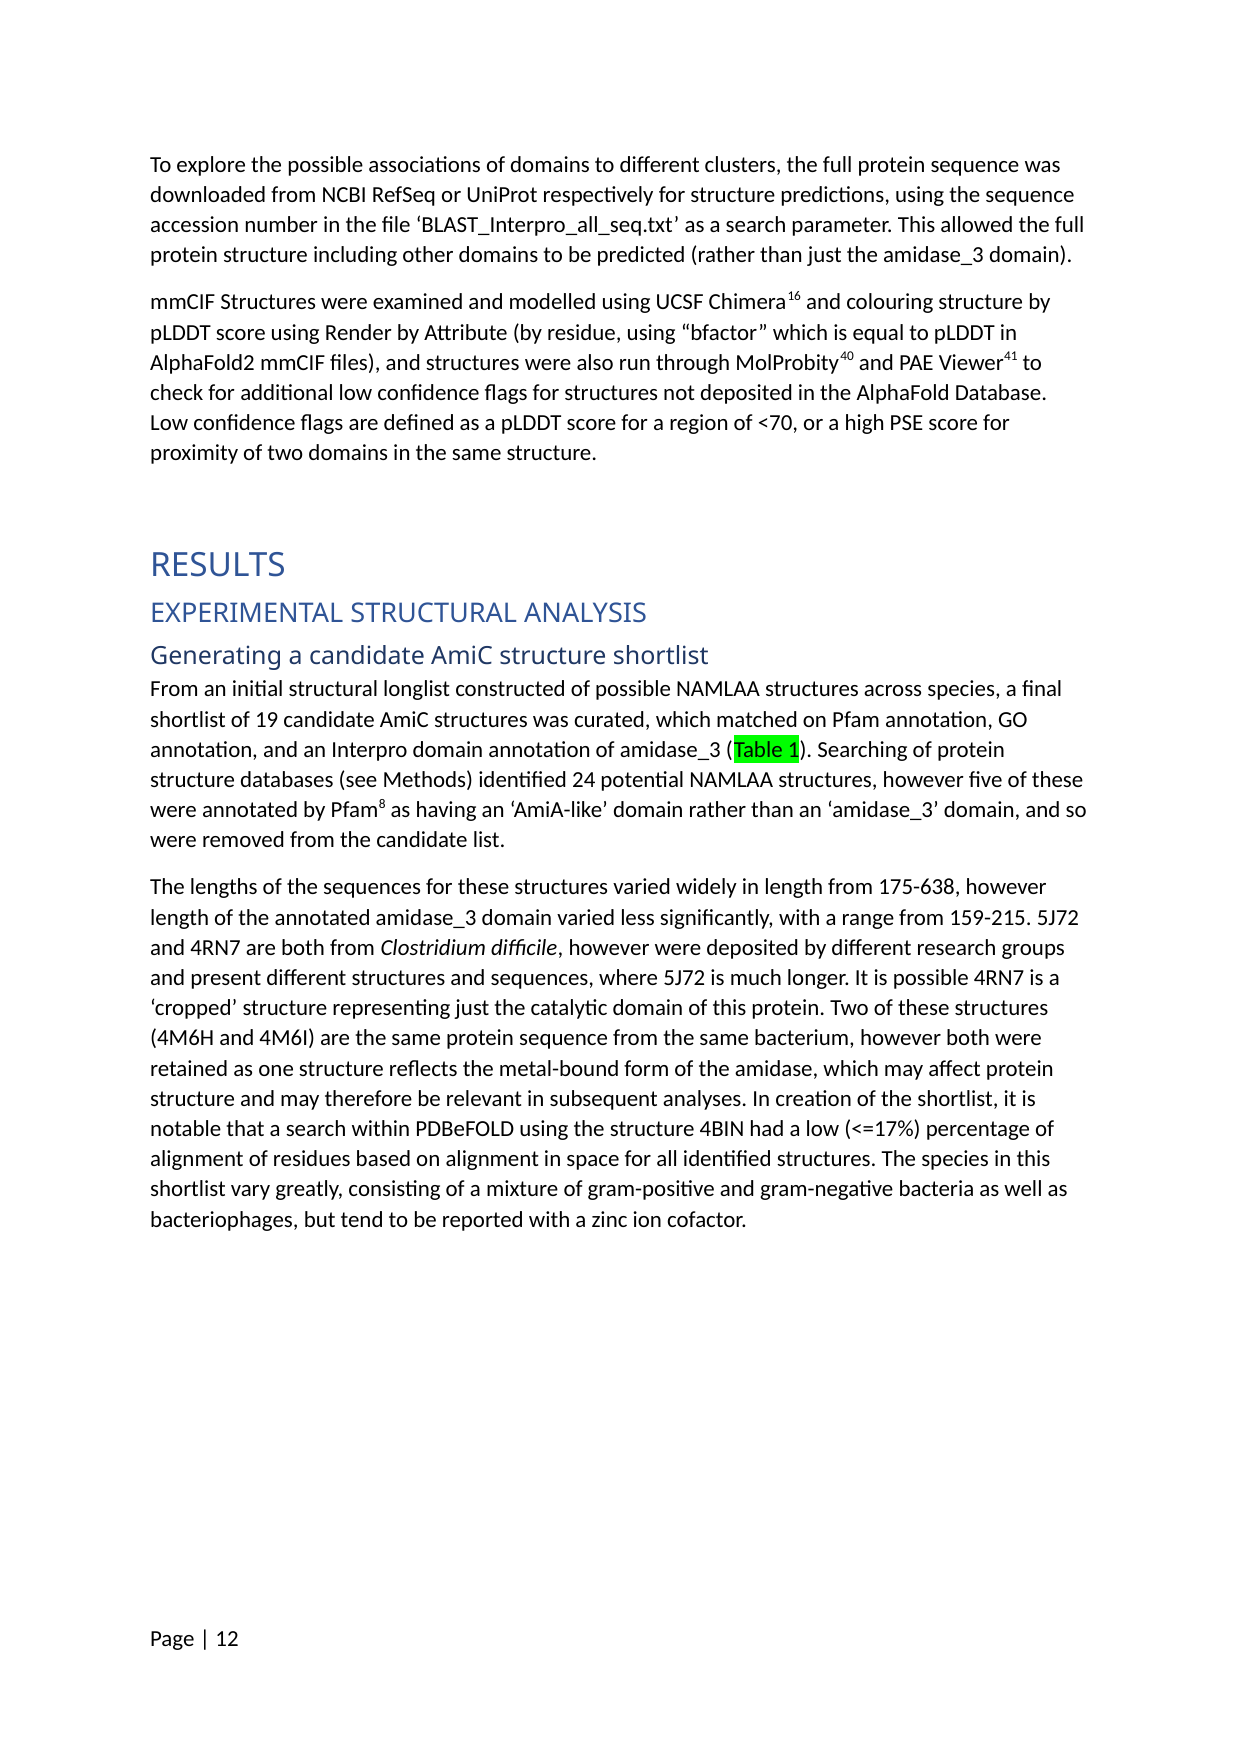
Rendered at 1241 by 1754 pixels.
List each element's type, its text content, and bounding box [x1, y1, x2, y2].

text From an initial structural longlist constructed of possible NAMLAA structures across species, a final shortlist of 19 candidate AmiC structures was curated, which matched on Pfam annotation, GO annotation, and an Interpro domain annotation of amidase_3 (Table 1). Searching of protein structure databases (see Methods) identified 24 potential NAMLAA structures, however five of these were annotated by Pfam8 as having an ‘AmiA-like’ domain rather than an ‘amidase_3’ domain, and so were removed from the candidate list. [150, 674, 1090, 853]
text The lengths of the sequences for these structures varied widely in length from 175-638, however length of the annotated amidase_3 domain varied less significantly, with a range from 159-215. 5J72 and 4RN7 are both from Clostridium difficile, however were deposited by different research groups and present different structures and sequences, where 5J72 is much longer. It is possible 4RN7 is a ‘cropped’ structure representing just the catalytic domain of this protein. Two of these structures (4M6H and 4M6I) are the same protein sequence from the same bacterium, however both were retained as one structure reflects the metal-bound form of the amidase, which may affect protein structure and may therefore be relevant in subsequent analyses. In creation of the shortlist, it is notable that a search within PDBeFOLD using the structure 4BIN had a low (<=17%) percentage of alignment of residues based on alignment in space for all identified structures. The species in this shortlist vary greatly, consisting of a mixture of gram-positive and gram-negative bacteria as well as bacteriophages, but tend to be reported with a zinc ion cofactor. [150, 872, 1090, 1233]
text mmCIF Structures were examined and modelled using UCSF Chimera16 and colouring structure by pLDDT score using Render by Attribute (by residue, using “bfactor” which is equal to pLDDT in AlphaFold2 mmCIF files), and structures were also run through MolProbity40 and PAE Viewer41 to check for additional low confidence flags for structures not deposited in the AlphaFold Database. Low confidence flags are defined as a pLDDT score for a region of <70, or a high PSE score for proximity of two domains in the same structure. [150, 287, 1090, 467]
subtitle RESULTS [150, 541, 1090, 586]
text To explore the possible associations of domains to different clusters, the full protein sequence was downloaded from NCBI RefSeq or UniProt respectively for structure predictions, using the sequence accession number in the file ‘BLAST_Interpro_all_seq.txt’ as a search parameter. This allowed the full protein structure including other domains to be predicted (rather than just the amidase_3 domain). [150, 150, 1090, 269]
subtitle EXPERIMENTAL STRUCTURAL ANALYSIS [150, 594, 1090, 631]
subtitle Generating a candidate AmiC structure shortlist [150, 638, 1090, 672]
